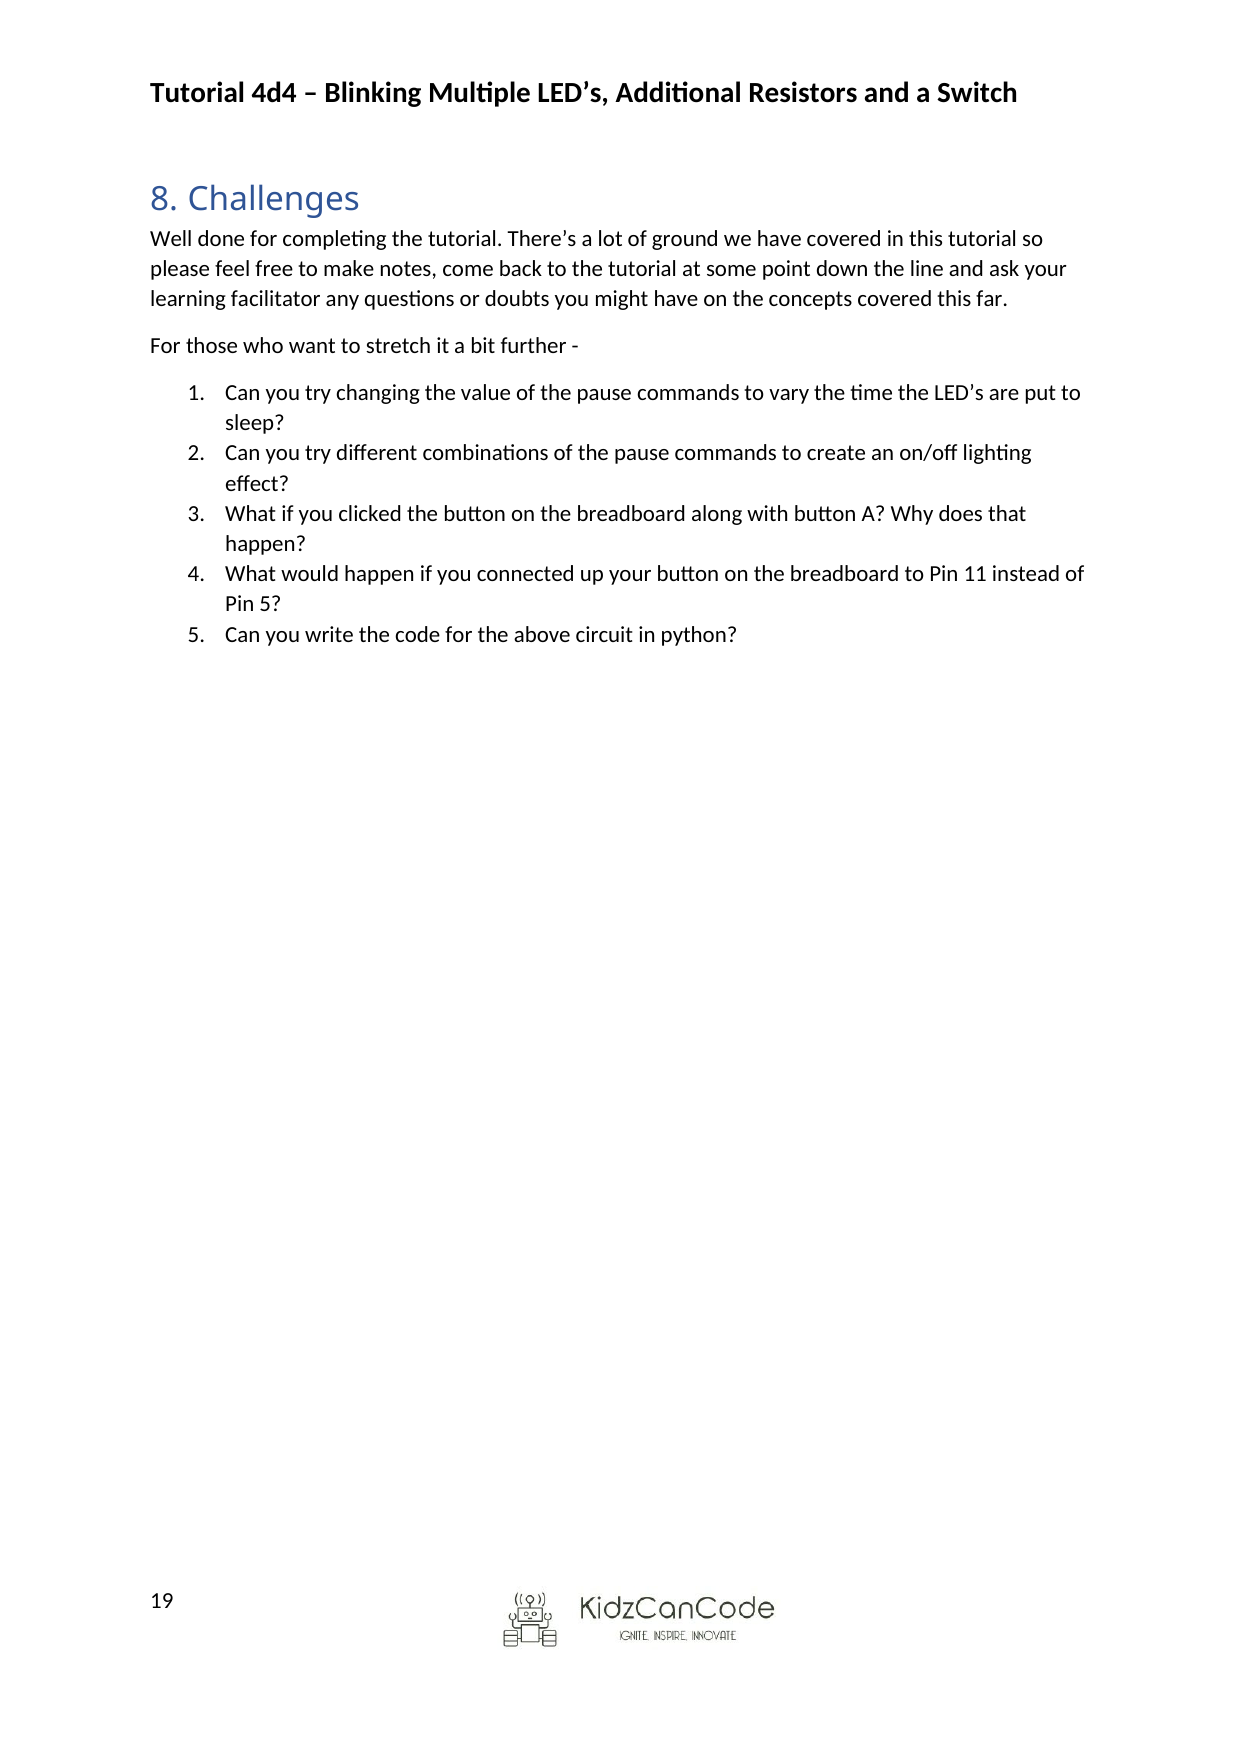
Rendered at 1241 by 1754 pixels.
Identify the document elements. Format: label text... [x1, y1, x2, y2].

picture [497, 1586, 781, 1653]
list What would happen if you connected up your button on the breadboard to Pin 11 instead of Pin 5? [187, 559, 1090, 618]
list What if you clicked the button on the breadboard along with button A? Why does that happen? [187, 499, 1090, 557]
list Can you write the code for the above circuit in python? [187, 620, 1090, 648]
list Can you try different combinations of the pause commands to create an on/off lighting effect? [187, 438, 1090, 497]
subtitle Challenges [150, 175, 1090, 220]
text For those who want to stretch it a bit further - [150, 331, 1090, 359]
text Well done for completing the tutorial. There’s a lot of ground we have covered in this tutorial so please feel free to make notes, come back to the tutorial at some point down the line and ask your learning facilitator any questions or doubts you might have on the concepts covered this far. [150, 224, 1090, 312]
list Can you try changing the value of the pause commands to vary the time the LED’s are put to sleep? [187, 378, 1090, 436]
